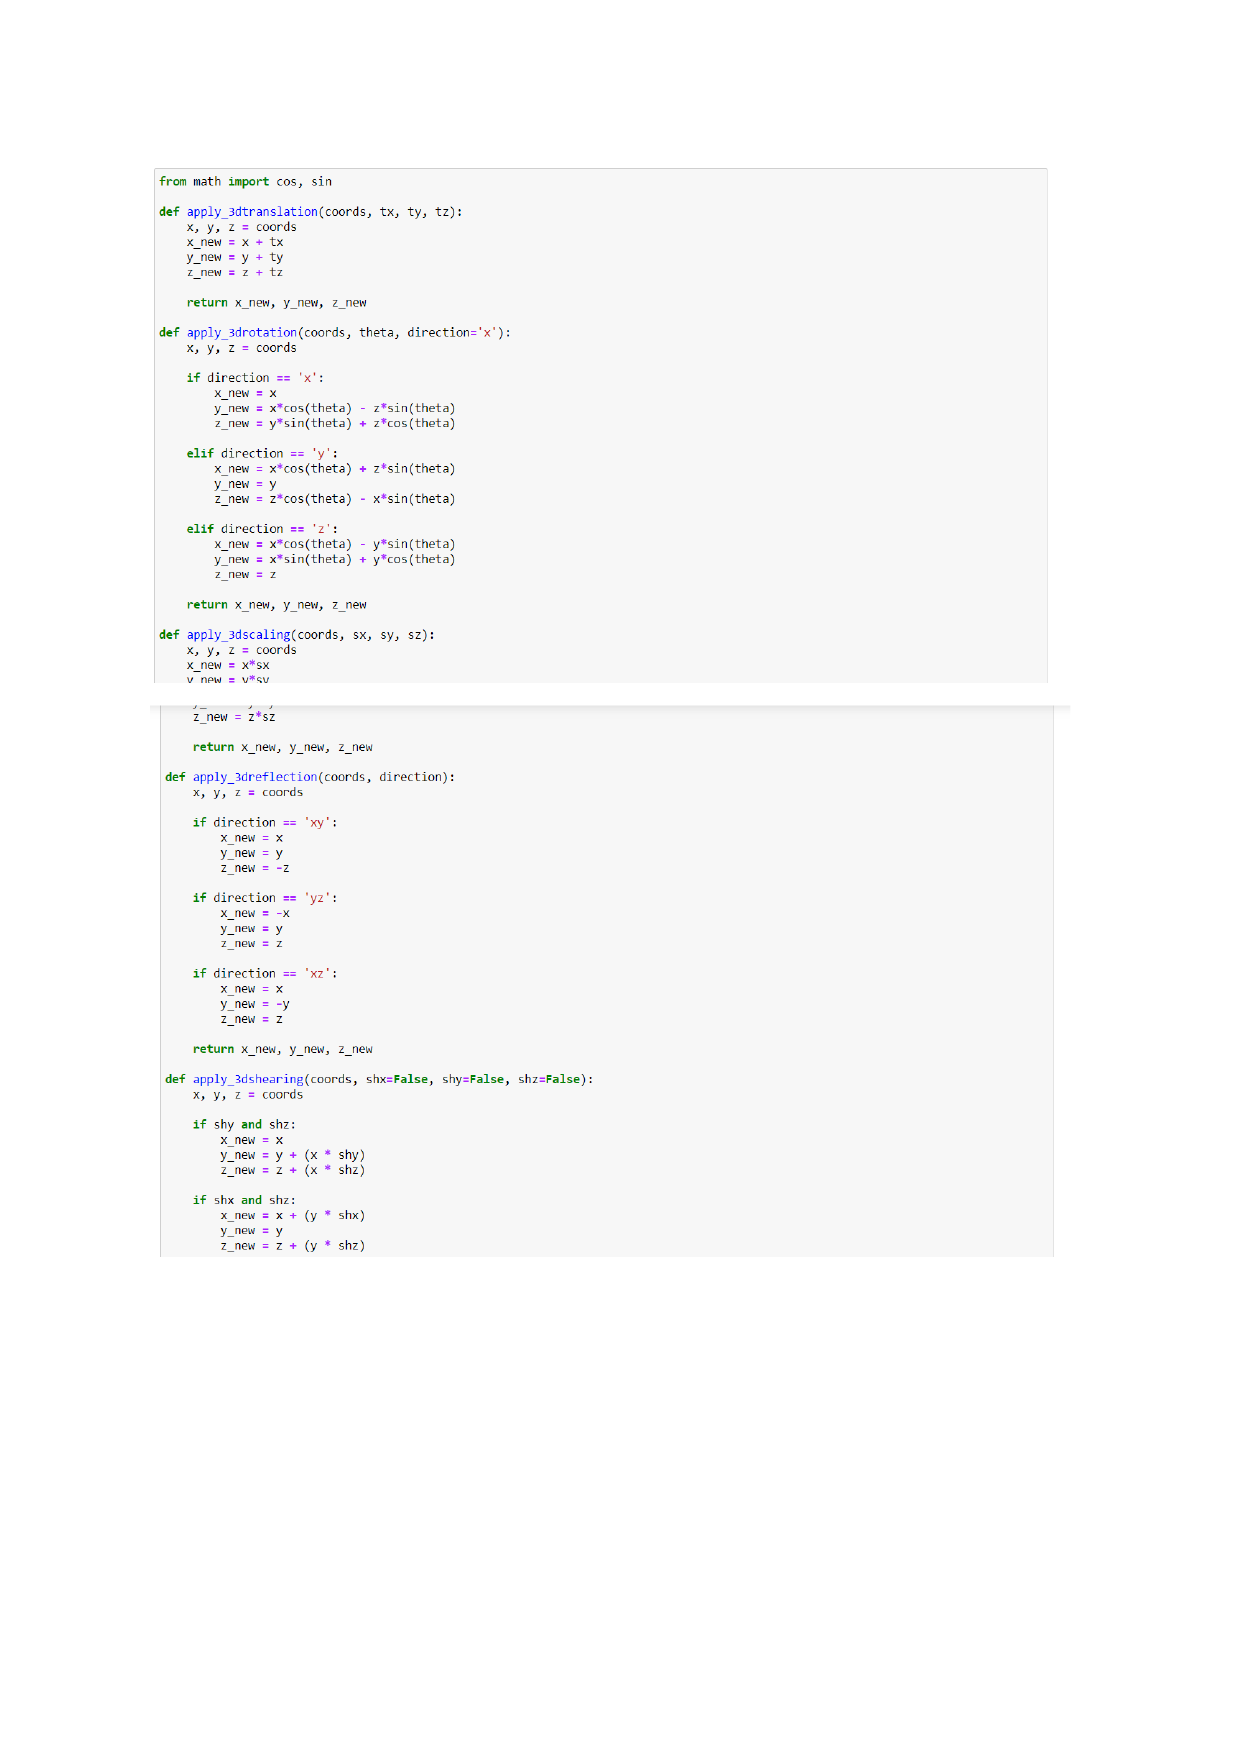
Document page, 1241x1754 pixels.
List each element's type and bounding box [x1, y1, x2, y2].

picture [150, 150, 1065, 683]
picture [150, 701, 1071, 1257]
